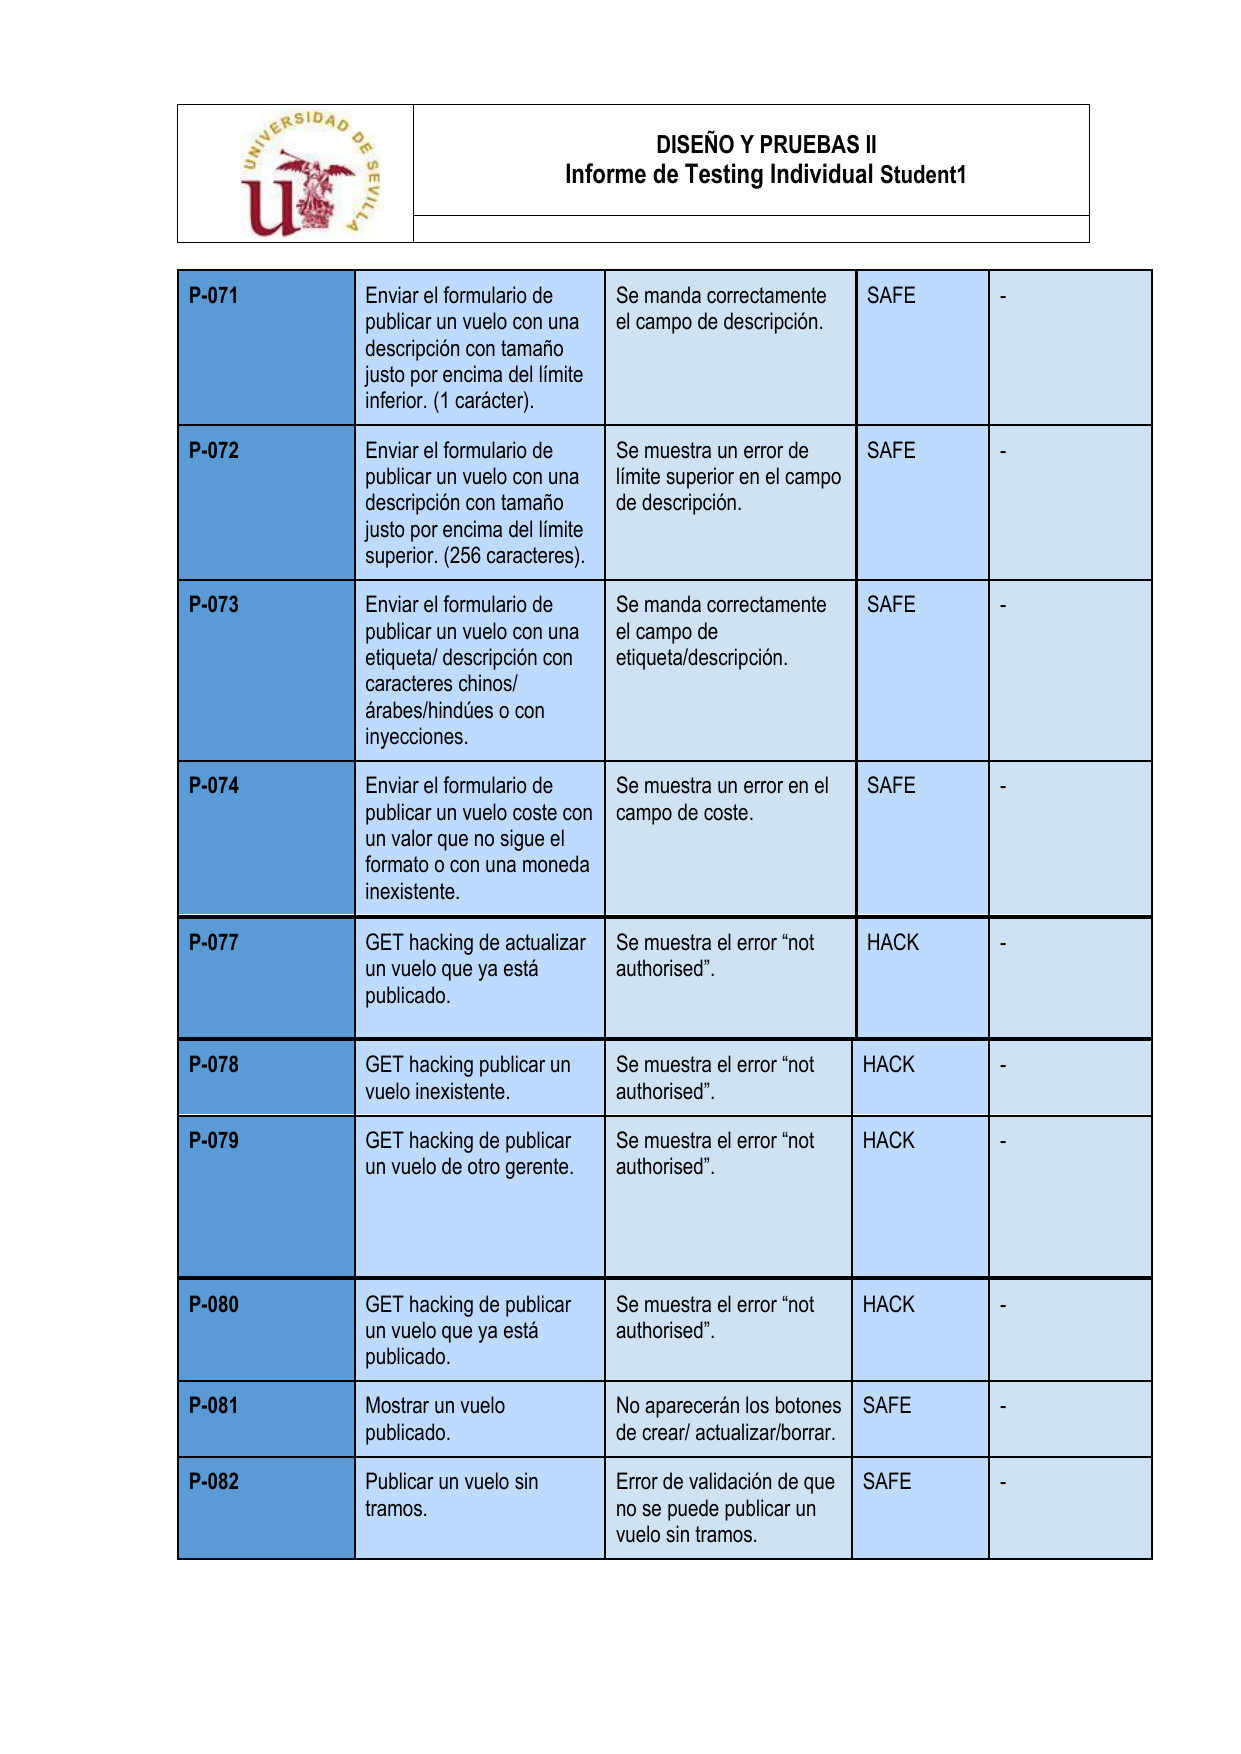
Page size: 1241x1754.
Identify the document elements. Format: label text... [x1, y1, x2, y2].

table_cell - [990, 762, 1151, 914]
table_cell Se manda correctamente el campo de descripción. [606, 271, 855, 424]
table_cell SAFE [858, 426, 988, 579]
table_header P-080 [179, 1280, 354, 1380]
table_header - [990, 919, 1151, 1037]
table_cell SAFE [858, 581, 988, 760]
table_cell P-073 [179, 581, 354, 760]
table_cell Publicar un vuelo sin tramos. [356, 1458, 604, 1558]
table_cell P-072 [179, 426, 354, 579]
table_header - [990, 1280, 1151, 1380]
table_cell Enviar el formulario de publicar un vuelo coste con un valor que no sigue el formato o con una moneda inexistente. [356, 762, 604, 914]
table_header HACK [858, 919, 988, 1037]
table_header P-078 [179, 1041, 354, 1114]
table_header P-077 [179, 919, 354, 1037]
table_cell Se manda correctamente el campo de etiqueta/descripción. [606, 581, 855, 760]
table_cell Error de validación de que no se puede publicar un vuelo sin tramos. [606, 1458, 851, 1558]
table_cell P-082 [179, 1458, 354, 1558]
table_cell - [990, 581, 1151, 760]
table_cell HACK [853, 1117, 988, 1276]
table_cell - [990, 1382, 1151, 1456]
table_cell P-079 [179, 1117, 354, 1276]
table_cell - [990, 1458, 1151, 1558]
table_header HACK [853, 1041, 988, 1114]
table_cell Se muestra un error en el campo de coste. [606, 762, 855, 914]
table_cell - [990, 1117, 1151, 1276]
table_cell SAFE [853, 1458, 988, 1558]
table_cell SAFE [853, 1382, 988, 1456]
table_header Se muestra el error “not authorised”. [606, 1041, 851, 1114]
table_cell Se muestra el error “not authorised”. [606, 1117, 851, 1276]
table_header GET hacking publicar un vuelo inexistente. [356, 1041, 604, 1114]
picture [240, 109, 381, 238]
table_header HACK [853, 1280, 988, 1380]
table_cell P-074 [179, 762, 354, 914]
table_header Se muestra el error “not authorised”. [606, 1280, 851, 1380]
table_cell Enviar el formulario de publicar un vuelo con una descripción con tamaño justo por encima del límite inferior. (1 carácter). [356, 271, 604, 424]
table_cell GET hacking de publicar un vuelo de otro gerente. [356, 1117, 604, 1276]
table_header - [990, 1041, 1151, 1114]
table_cell Mostrar un vuelo publicado. [356, 1382, 604, 1456]
table_cell No aparecerán los botones de crear/ actualizar/borrar. [606, 1382, 851, 1456]
table_cell SAFE [858, 271, 988, 424]
table_header GET hacking de actualizar un vuelo que ya está publicado. [356, 919, 604, 1037]
table_cell Enviar el formulario de publicar un vuelo con una descripción con tamaño justo por encima del límite superior. (256 caracteres). [356, 426, 604, 579]
table_cell - [990, 426, 1151, 579]
table_cell Se muestra un error de límite superior en el campo de descripción. [606, 426, 855, 579]
table_cell Enviar el formulario de publicar un vuelo con una etiqueta/ descripción con caracteres chinos/ árabes/hindúes o con inyecciones. [356, 581, 604, 760]
table_cell P-071 [179, 271, 354, 424]
table_header Se muestra el error “not authorised”. [606, 919, 855, 1037]
table_cell P-081 [179, 1382, 354, 1456]
table_cell SAFE [858, 762, 988, 914]
table_cell - [990, 271, 1151, 424]
table_header GET hacking de publicar un vuelo que ya está publicado. [356, 1280, 604, 1380]
